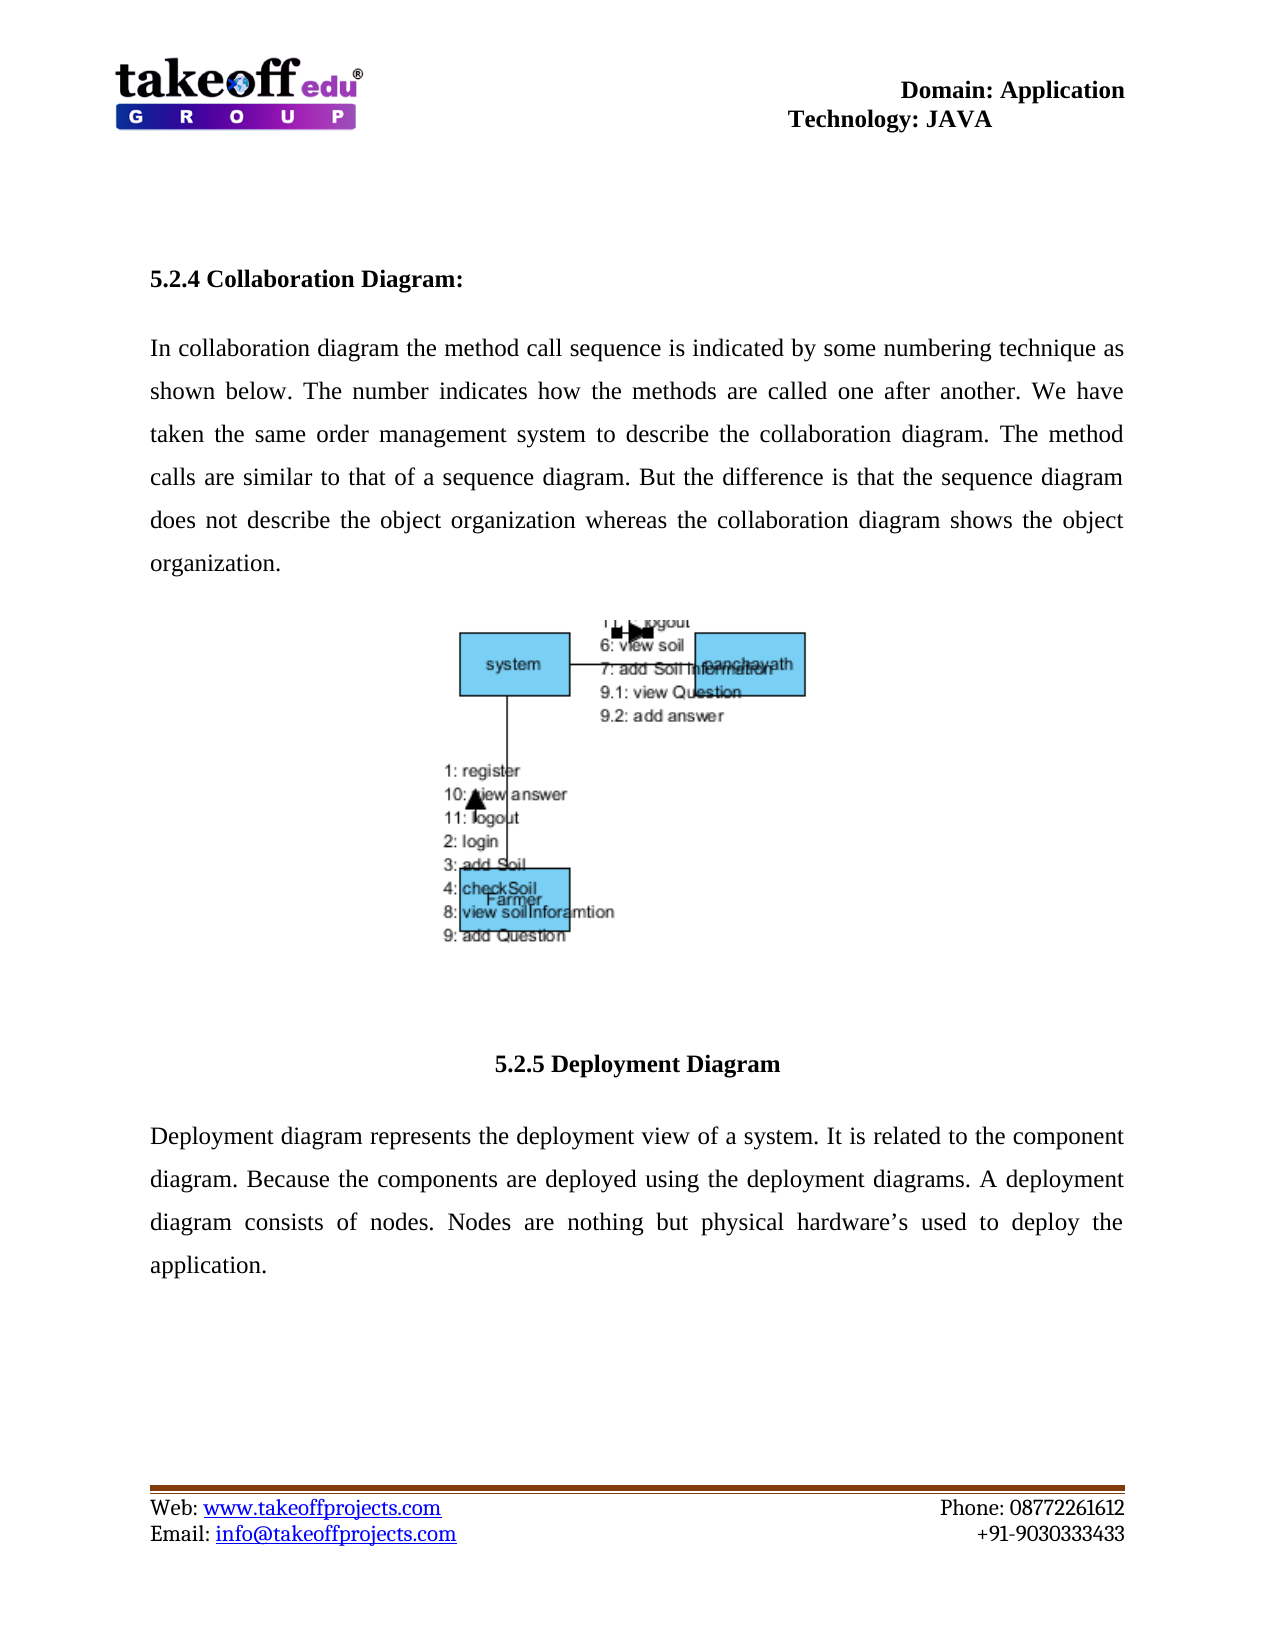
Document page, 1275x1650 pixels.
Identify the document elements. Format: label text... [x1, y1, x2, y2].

picture [112, 53, 366, 140]
text In collaboration diagram the method call sequence is indicated by some numbering technique as shown below. The number indicates how the methods are called one after another. We have taken the same order management system to describe the collaboration diagram. The method calls are similar to that of a sequence diagram. But the difference is that the sequence diagram does not describe the object organization whereas the collaboration diagram shows the object organization. [150, 333, 1125, 577]
picture [436, 620, 839, 1006]
text 5.2.5 Deployment Diagram [150, 1049, 1125, 1077]
text Deployment diagram represents the deployment view of a system. It is related to the component diagram. Because the components are deployed using the deployment diagrams. A deployment diagram consists of nodes. Nodes are nothing but physical hardware’s used to deploy the application. [150, 1121, 1125, 1279]
text 5.2.4 Collaboration Diagram: [150, 264, 1125, 293]
